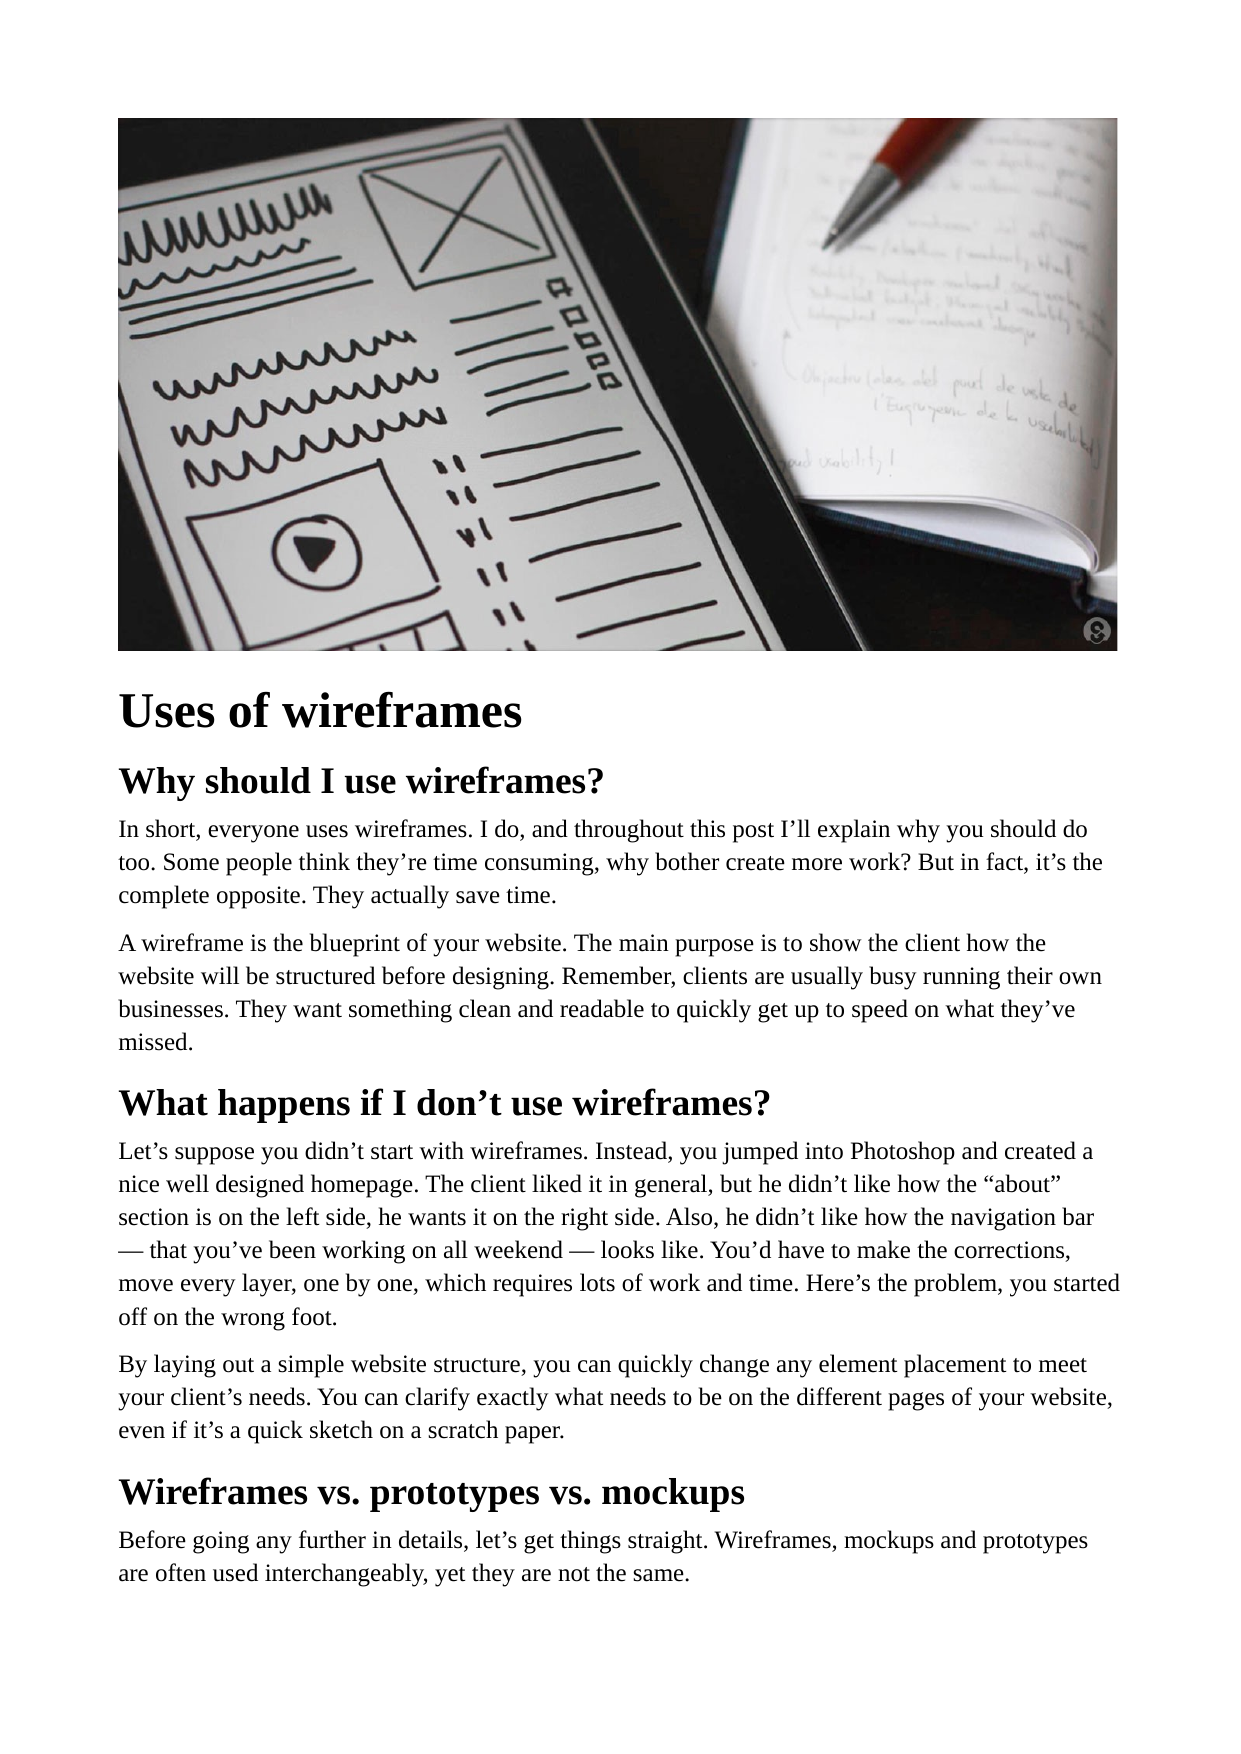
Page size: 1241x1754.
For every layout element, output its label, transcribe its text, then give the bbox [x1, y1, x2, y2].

text Before going any further in details, let’s get things straight. Wireframes, mockups and prototypes are often used interchangeably, yet they are not the same. [118, 1525, 1122, 1586]
subtitle Why should I use wireframes? [118, 759, 1122, 802]
text By laying out a simple website structure, you can quickly change any element placement to meet your client’s needs. You can clarify exactly what needs to be on the different pages of your website, even if it’s a quick sketch on a scratch paper. [118, 1349, 1122, 1444]
text Let’s suppose you didn’t start with wireframes. Instead, you jumped into Photoshop and created a nice well designed homepage. The client liked it in general, but he didn’t like how the “about” section is on the left side, he wants it on the right side. Also, he didn’t like how the navigation bar — that you’ve been working on all weekend — looks like. You’d have to make the corrections, move every layer, one by one, which requires lots of work and time. Here’s the problem, you started off on the wrong foot. [118, 1136, 1122, 1330]
text A wireframe is the blueprint of your website. The main purpose is to show the client how the website will be structured before designing. Remember, clients are usually busy running their own businesses. They want something clean and readable to quickly get up to speed on what they’ve missed. [118, 928, 1122, 1056]
text In short, everyone uses wireframes. I do, and throughout this post I’ll explain why you should do too. Some people think they’re time consuming, why bother create more work? But in fact, it’s the complete opposite. They actually save time. [118, 814, 1122, 909]
subtitle Uses of wireframes [118, 680, 1122, 738]
picture [118, 118, 1118, 651]
subtitle What happens if I don’t use wireframes? [118, 1081, 1122, 1124]
subtitle Wireframes vs. prototypes vs. mockups [118, 1469, 1122, 1512]
